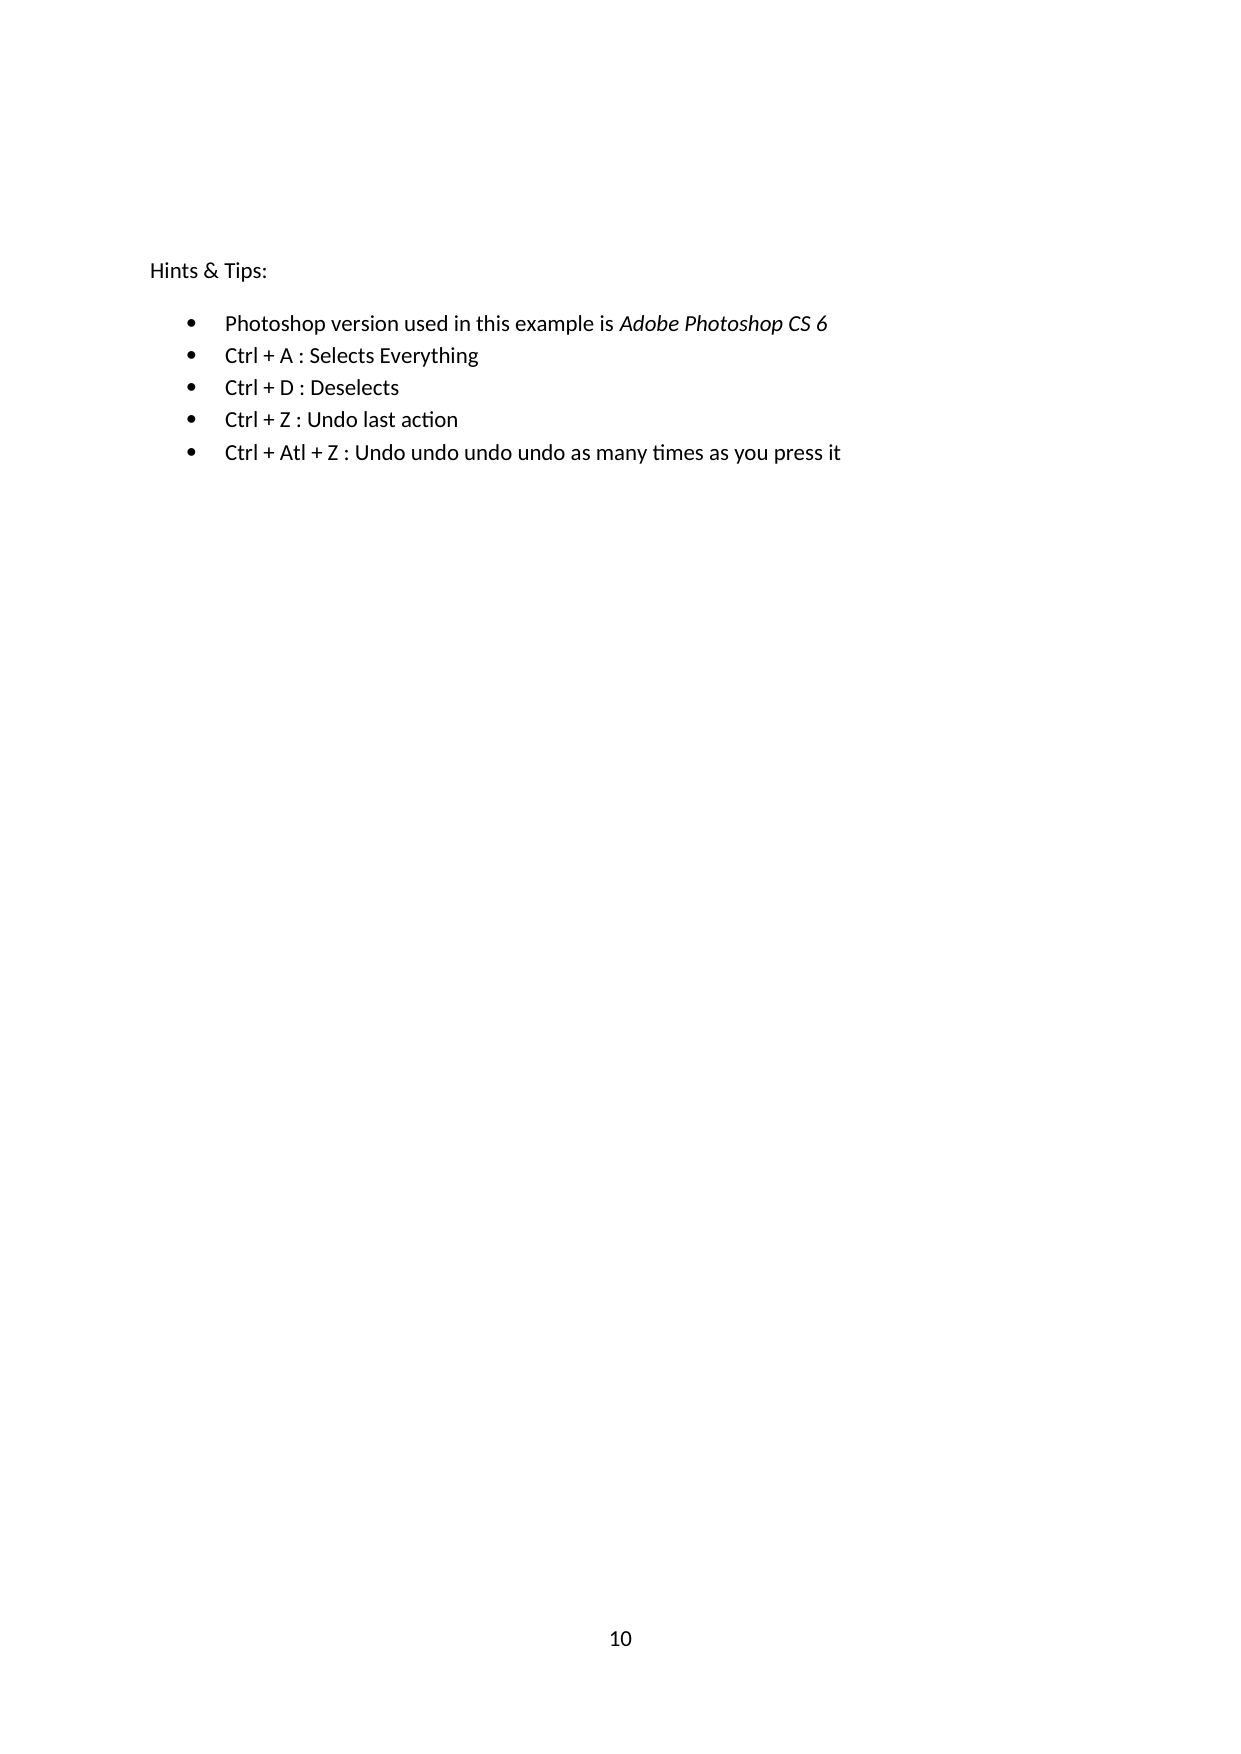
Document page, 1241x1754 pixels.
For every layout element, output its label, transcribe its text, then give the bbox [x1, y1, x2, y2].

list Ctrl + Z : Undo last action [187, 406, 1090, 434]
list Photoshop version used in this example is Adobe Photoshop CS 6 [187, 309, 1090, 337]
text Hints & Tips: [150, 256, 1090, 284]
list Ctrl + Atl + Z : Undo undo undo undo as many times as you press it [187, 438, 1090, 466]
list Ctrl + A : Selects Everything [187, 341, 1090, 369]
list Ctrl + D : Deselects [187, 373, 1090, 401]
